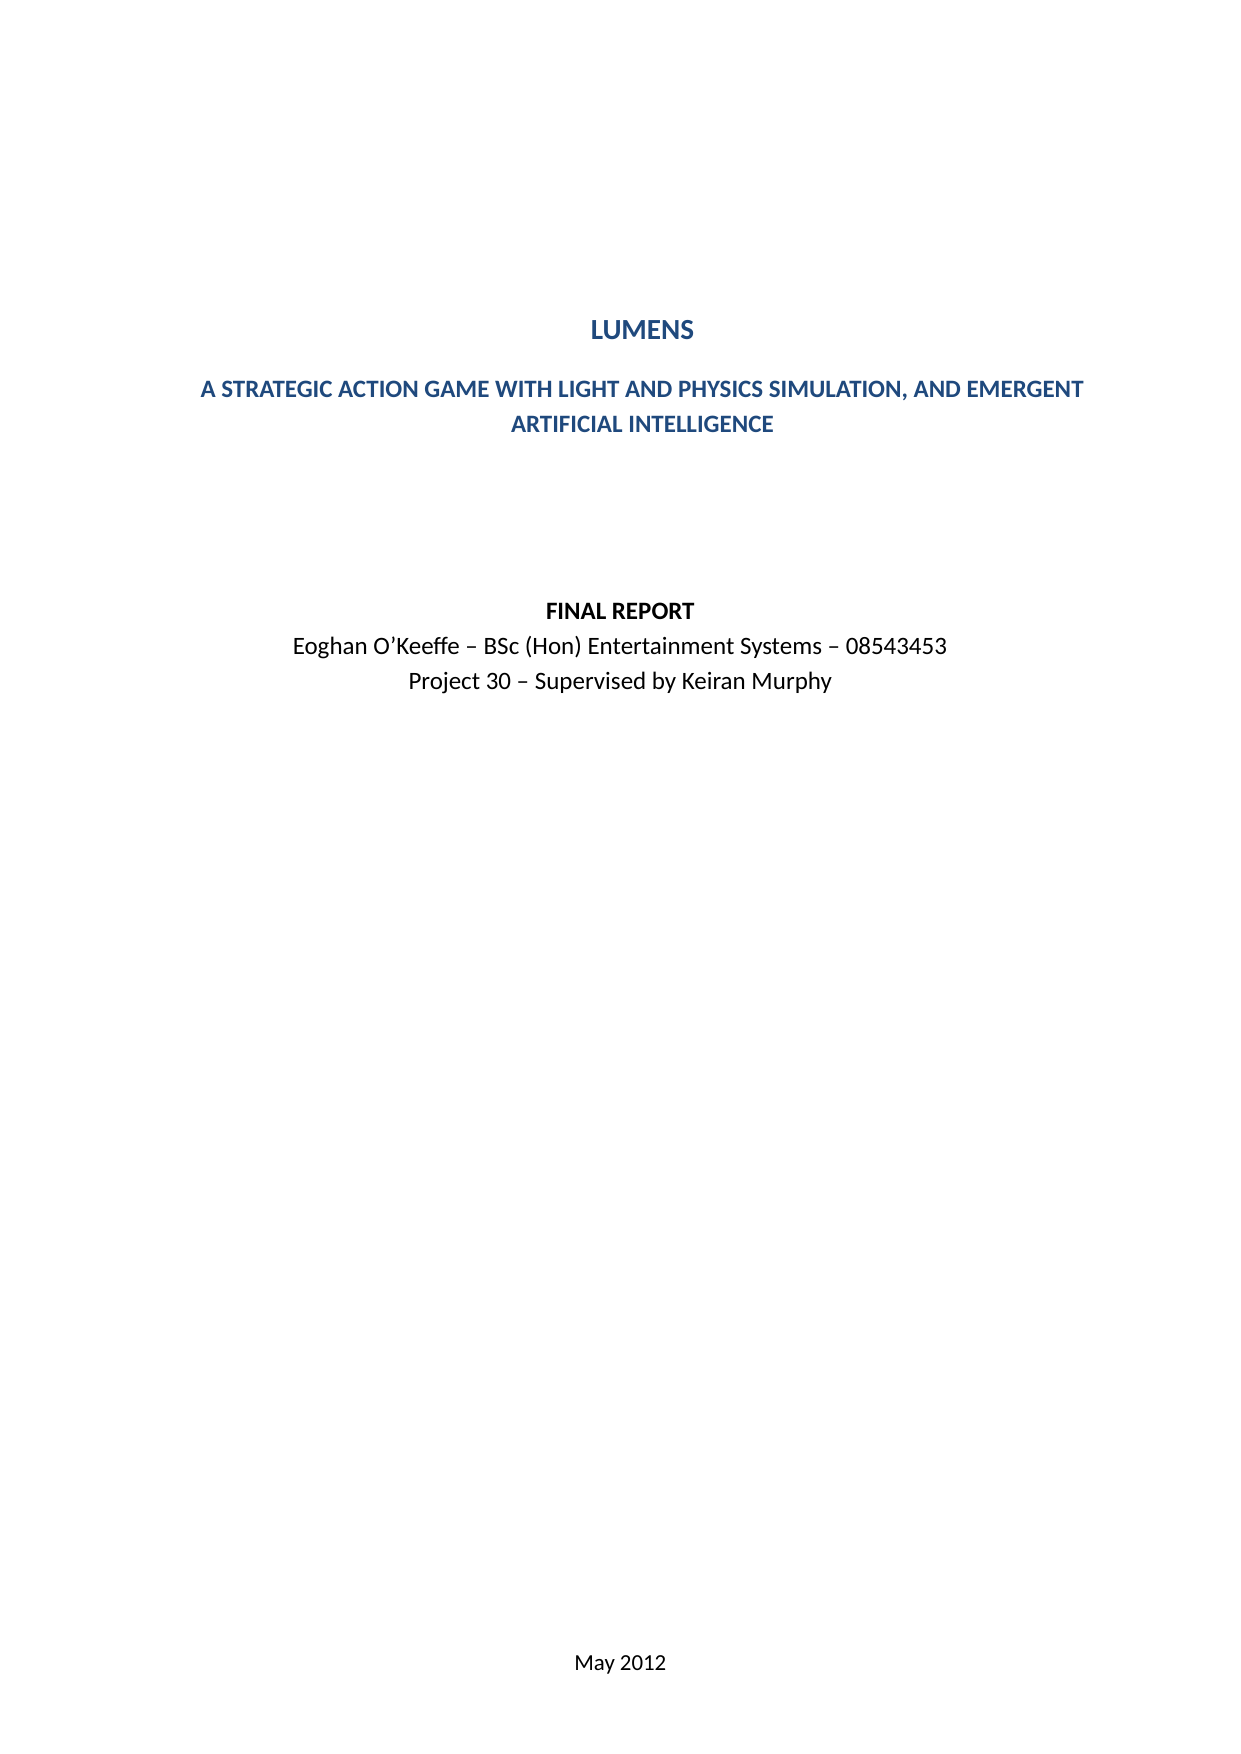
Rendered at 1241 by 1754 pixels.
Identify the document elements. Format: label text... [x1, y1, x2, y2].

text A STRATEGIC ACTION GAME WITH LIGHT AND PHYSICS SIMULATION, AND EMERGENT ARTIFICIAL INTELLIGENCE [194, 373, 1090, 438]
text Project 30 – Supervised by Keiran Murphy [150, 665, 1090, 696]
text LUMENS [194, 311, 1090, 347]
text Eoghan O’Keeffe – BSc (Hon) Entertainment Systems – 08543453 [150, 630, 1090, 661]
text FINAL REPORT [150, 595, 1090, 626]
